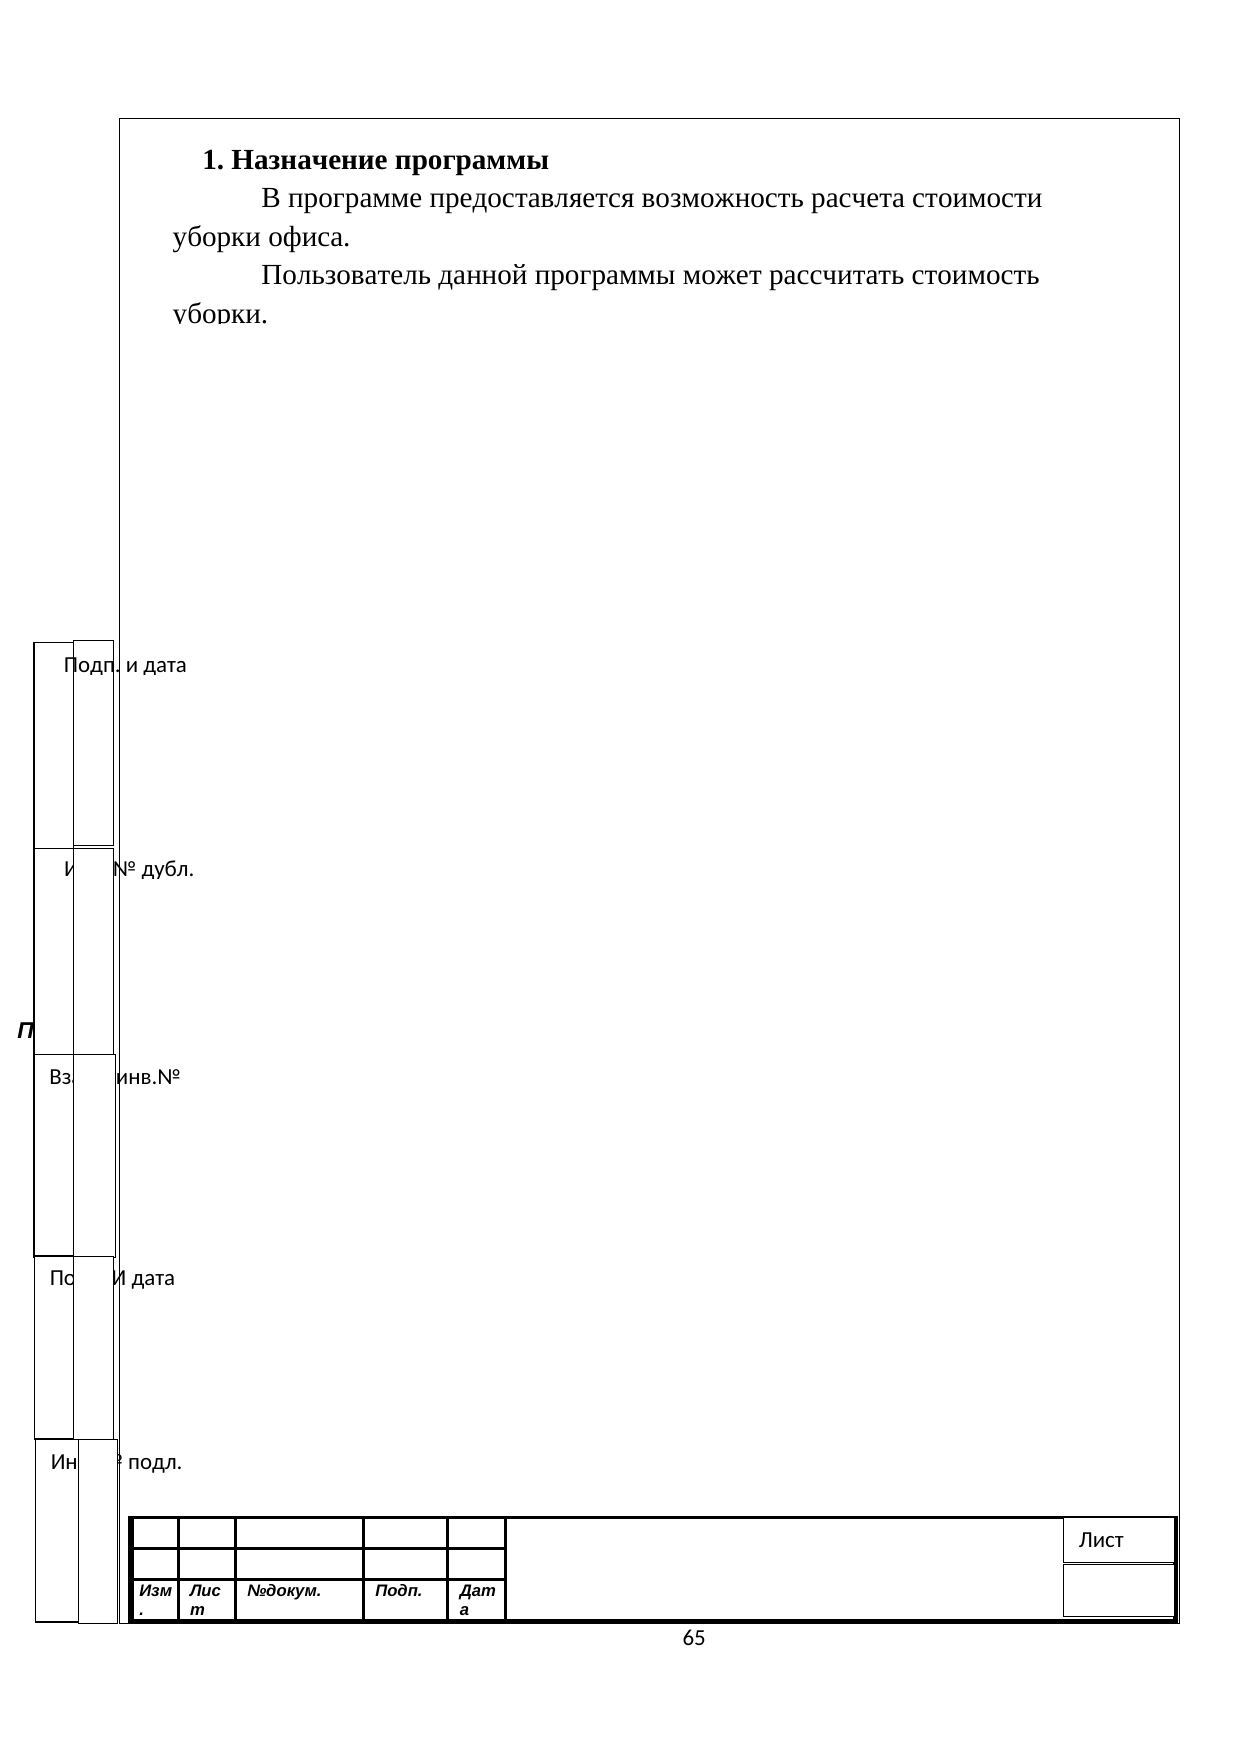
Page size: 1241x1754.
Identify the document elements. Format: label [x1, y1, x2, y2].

table_cell [120, 119, 1179, 1623]
